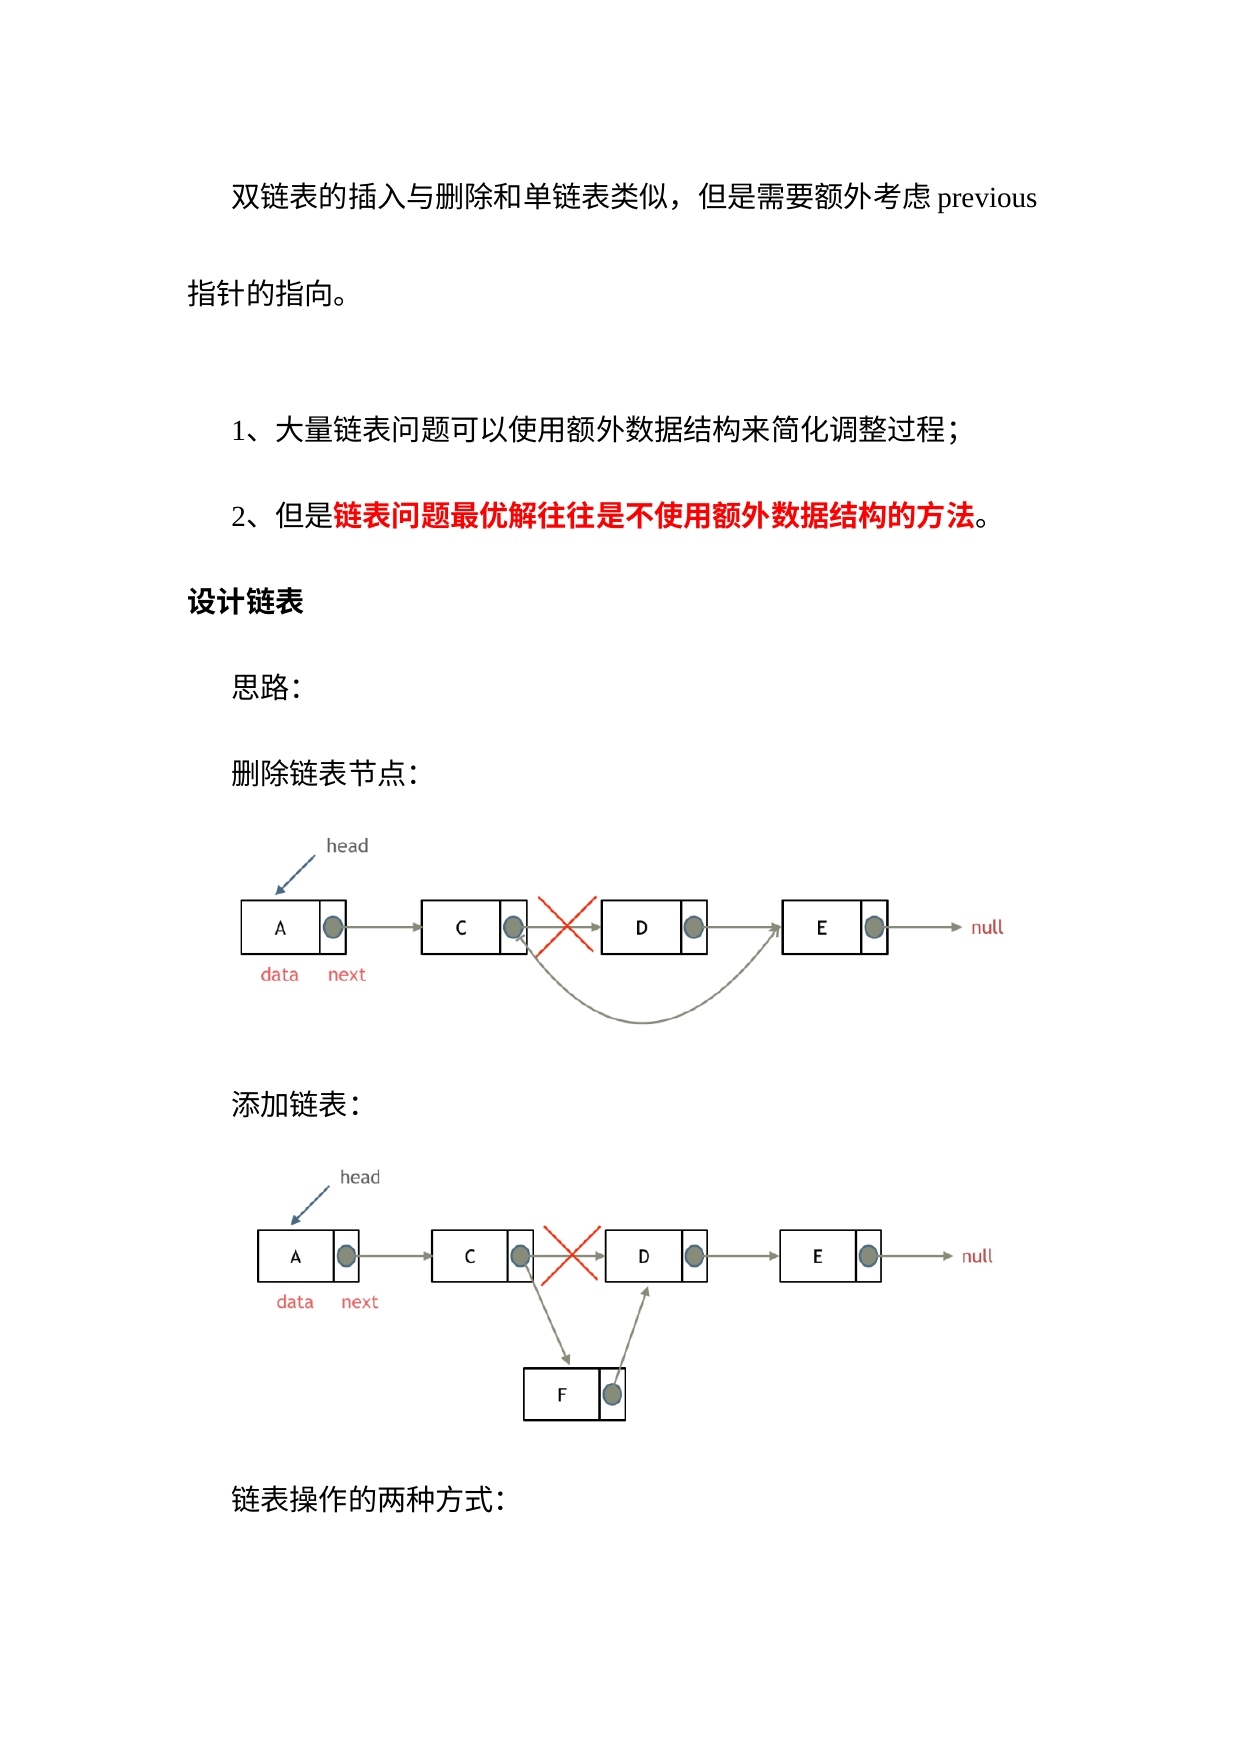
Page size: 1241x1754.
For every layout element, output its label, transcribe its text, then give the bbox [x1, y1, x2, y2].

text 添加链表： [187, 1070, 1053, 1135]
picture [223, 825, 1017, 1043]
text 思路： [187, 653, 1053, 718]
text 链表操作的两种方式： [187, 1465, 1053, 1530]
text 删除链表节点： [187, 739, 1053, 804]
subtitle 设计链表 [187, 567, 1053, 632]
text 双链表的插入与删除和单链表类似，但是需要额外考虑previous指针的指向。 [187, 162, 1053, 324]
picture [241, 1156, 1000, 1441]
text 2、但是链表问题最优解往往是不使用额外数据结构的方法。 [231, 481, 1053, 546]
text 1、大量链表问题可以使用额外数据结构来简化调整过程； [231, 395, 1053, 460]
